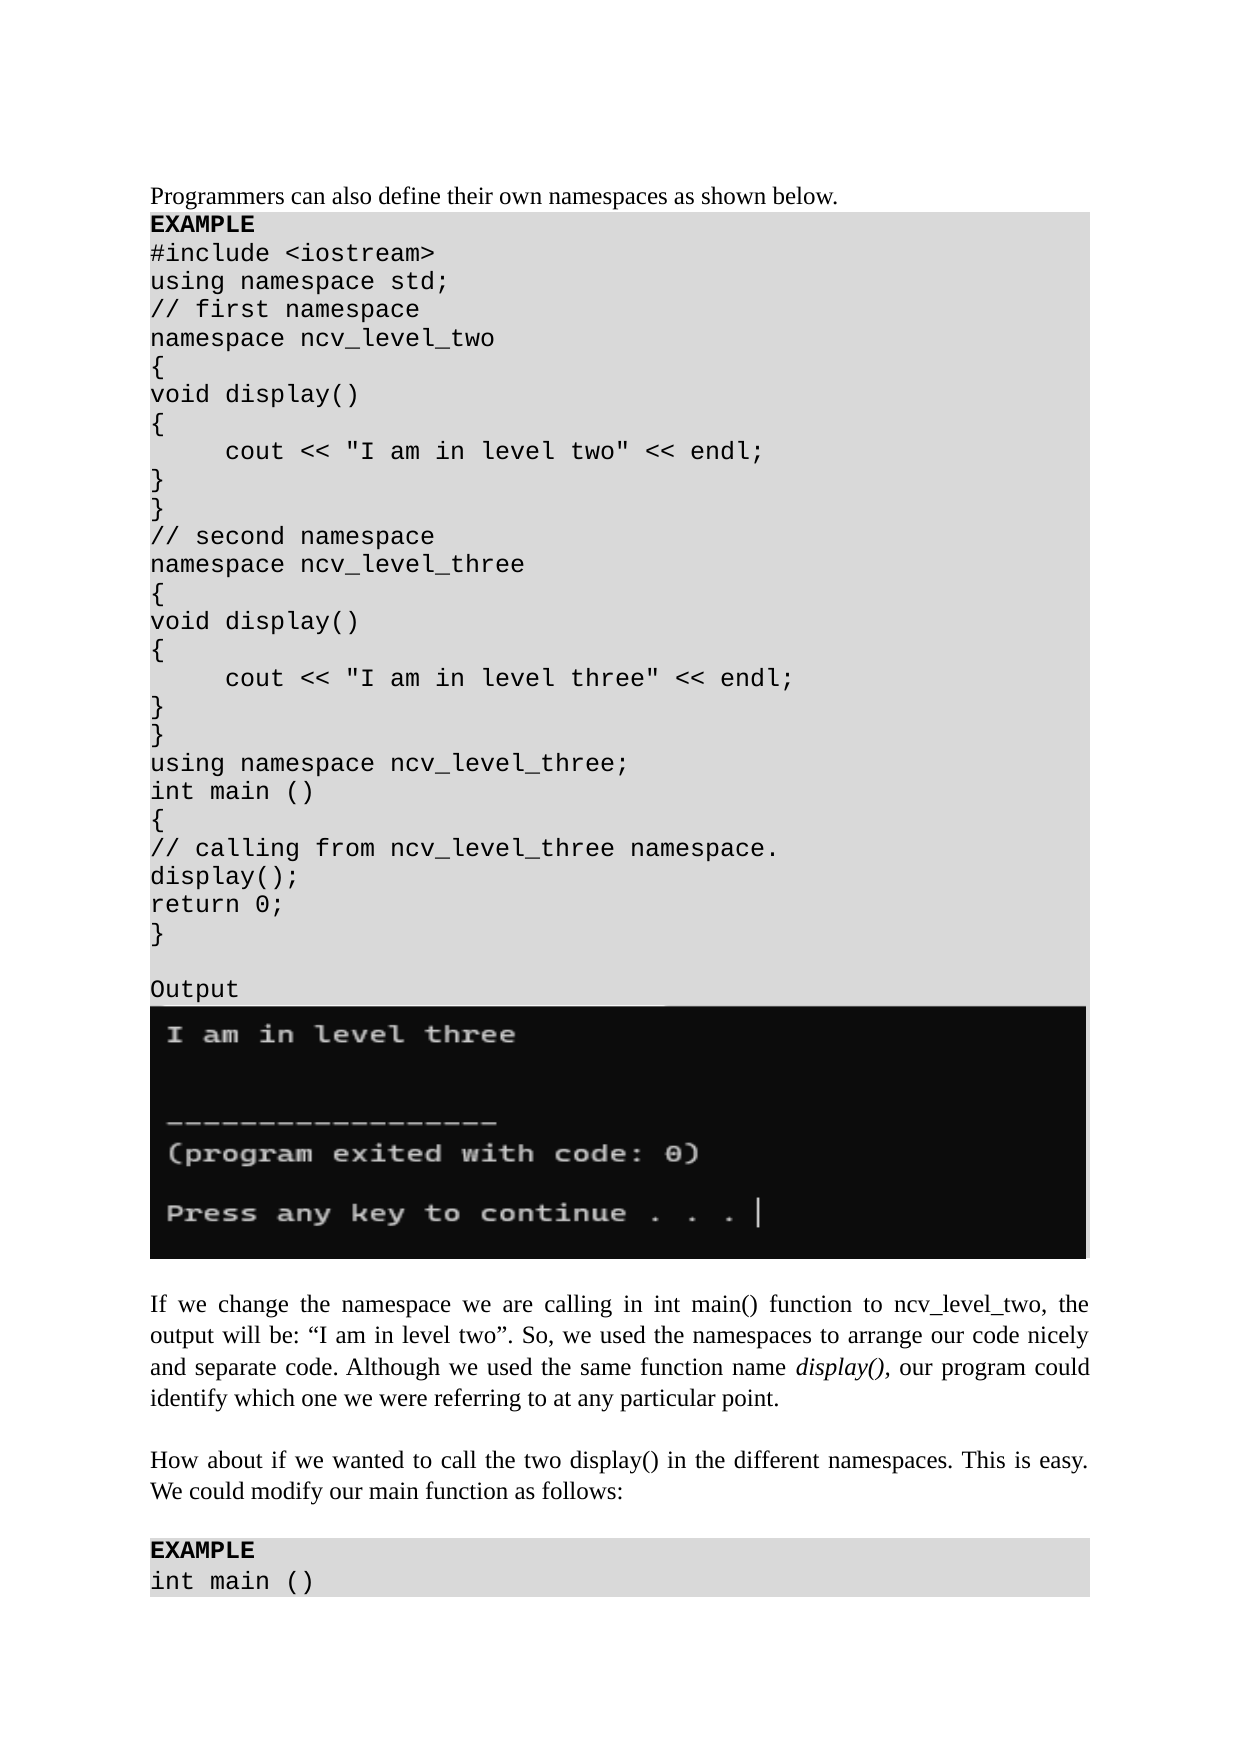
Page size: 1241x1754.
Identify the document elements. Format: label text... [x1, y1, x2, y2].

text EXAMPLE [150, 212, 1090, 240]
text int main () [150, 779, 1090, 807]
text { [150, 354, 1090, 382]
text } [150, 694, 1090, 722]
text return 0; [150, 892, 1090, 920]
text } [150, 467, 1090, 495]
text } [150, 722, 1090, 750]
text { [150, 580, 1090, 609]
text } [150, 920, 1090, 949]
text #include <iostream> [150, 240, 1090, 269]
text { [150, 807, 1090, 835]
text using namespace std; [150, 269, 1090, 297]
text using namespace ncv_level_three; [150, 750, 1090, 779]
text namespace ncv_level_two [150, 325, 1090, 354]
text EXAMPLE [150, 1538, 1090, 1566]
text namespace ncv_level_three [150, 552, 1090, 580]
text { [150, 410, 1090, 439]
text { [150, 637, 1090, 665]
text Output [150, 977, 1090, 1005]
text Programmers can also define their own namespaces as shown below. [150, 181, 1090, 210]
text int main () [150, 1568, 1090, 1597]
picture [150, 1005, 1086, 1259]
text // calling from ncv_level_three namespace. [150, 835, 1090, 864]
text cout << "I am in level two" << endl; [150, 439, 1090, 467]
text cout << "I am in level three" << endl; [150, 665, 1090, 694]
text If we change the namespace we are calling in int main() function to ncv_level_two, the output will be: “I am in level two”. So, we used the namespaces to arrange our code nicely and separate code. Although we used the same function name display(), our program could identify which one we were referring to at any particular point. [150, 1289, 1090, 1411]
text void display() [150, 382, 1090, 410]
text // second namespace [150, 524, 1090, 552]
text void display() [150, 609, 1090, 637]
text display(); [150, 864, 1090, 892]
text } [150, 495, 1090, 524]
text How about if we wanted to call the two display() in the different namespaces. This is easy. We could modify our main function as follows: [150, 1445, 1090, 1504]
text // first namespace [150, 297, 1090, 325]
